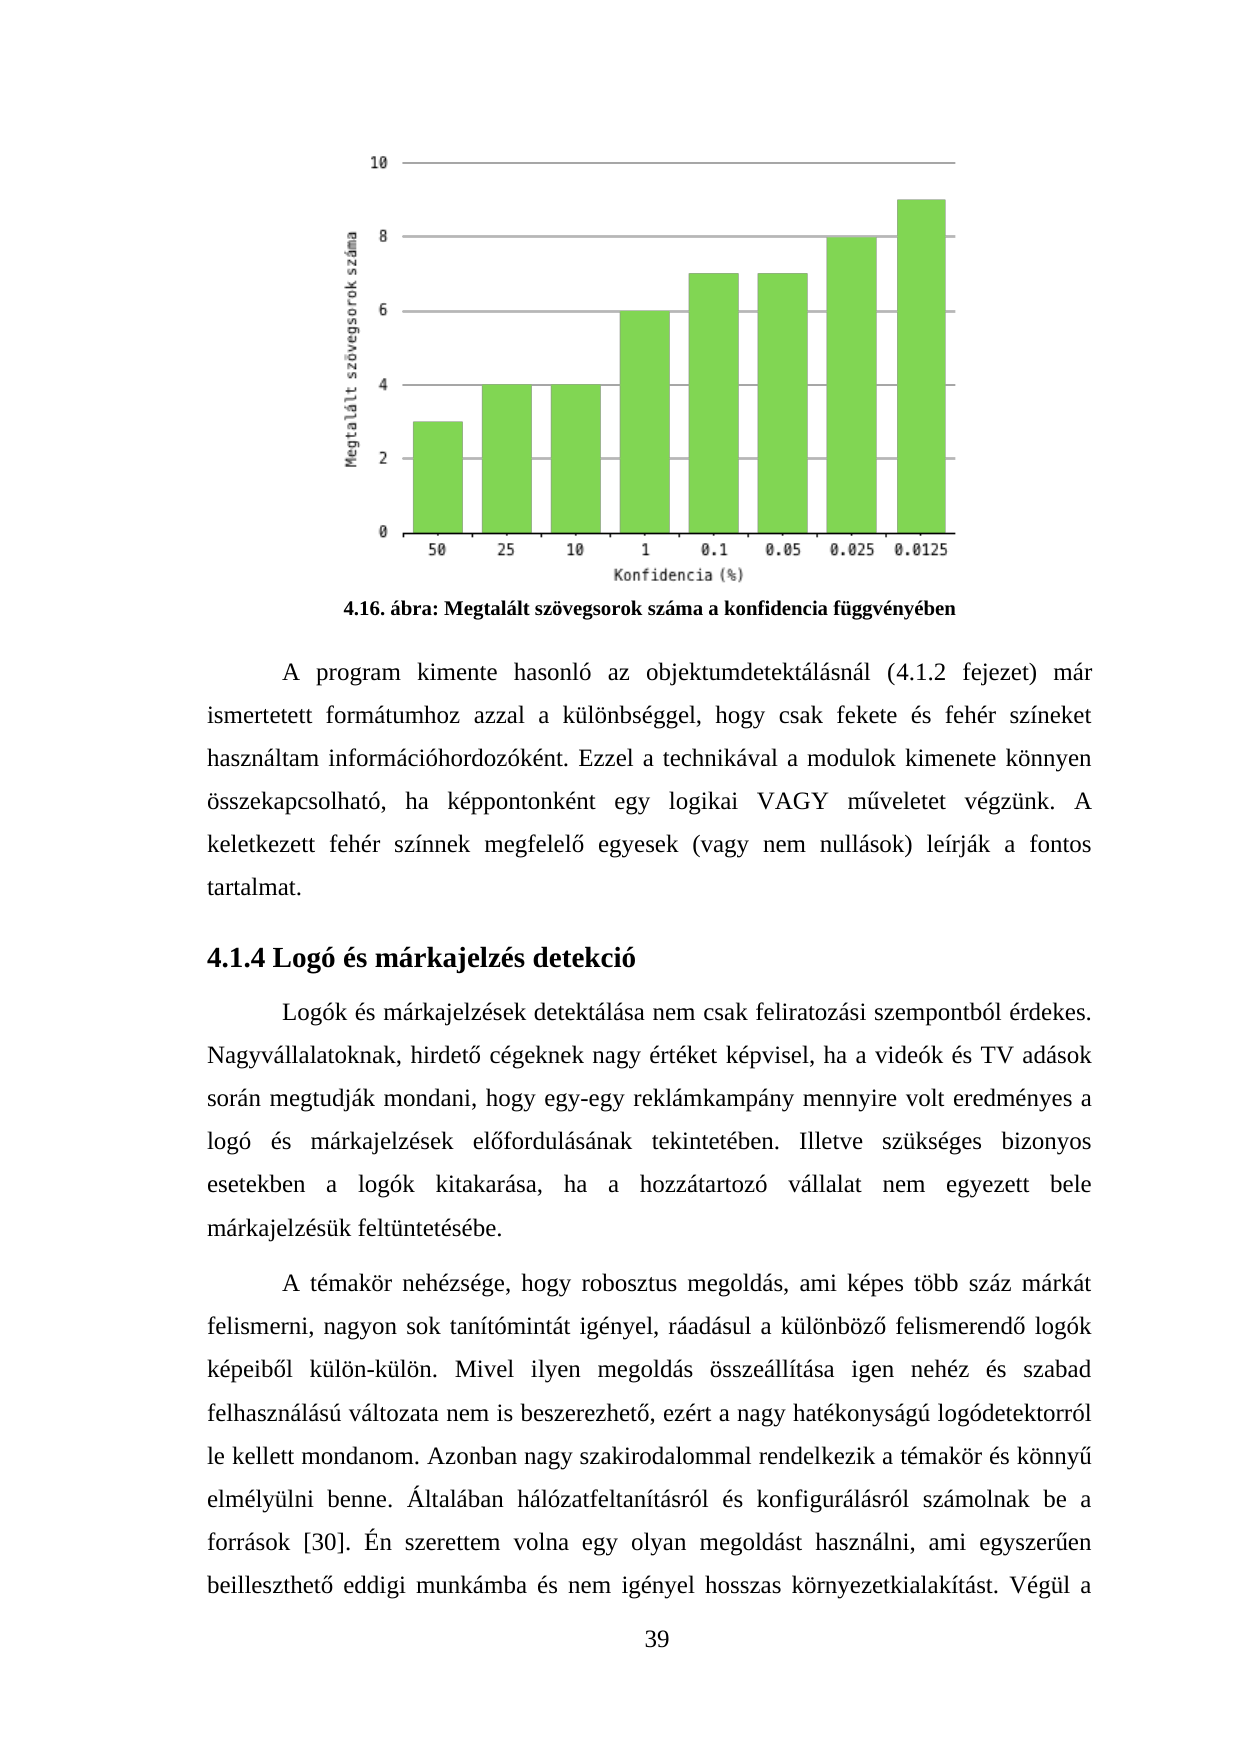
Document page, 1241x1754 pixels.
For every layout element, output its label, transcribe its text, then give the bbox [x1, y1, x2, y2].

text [207, 1268, 1092, 1599]
text A program kimente hasonló az objektumdetektálásnál (4.1.2 fejezet) már ismertetett formátumhoz azzal a különbséggel, hogy csak fekete és fehér színeket használtam információhordozóként. Ezzel a technikával a modulok kimenete könnyen összekapcsolható, ha képpontonként egy logikai VAGY műveletet végzünk. A keletkezett fehér színnek megfelelő egyesek (vagy nem nullások) leírják a fontos tartalmat. [207, 657, 1092, 901]
subtitle Logó és márkajelzés detekció [207, 941, 1092, 974]
picture [343, 147, 956, 584]
text Logók és márkajelzések detektálása nem csak feliratozási szempontból érdekes. Nagyvállalatoknak, hirdető cégeknek nagy értéket képvisel, ha a videók és TV adások során megtudják mondani, hogy egy-egy reklámkampány mennyire volt eredményes a logó és márkajelzések előfordulásának tekintetében. Illetve szükséges bizonyos esetekben a logók kitakarása, ha a hozzátartozó vállalat nem egyezett bele márkajelzésük feltüntetésébe. [207, 997, 1092, 1241]
